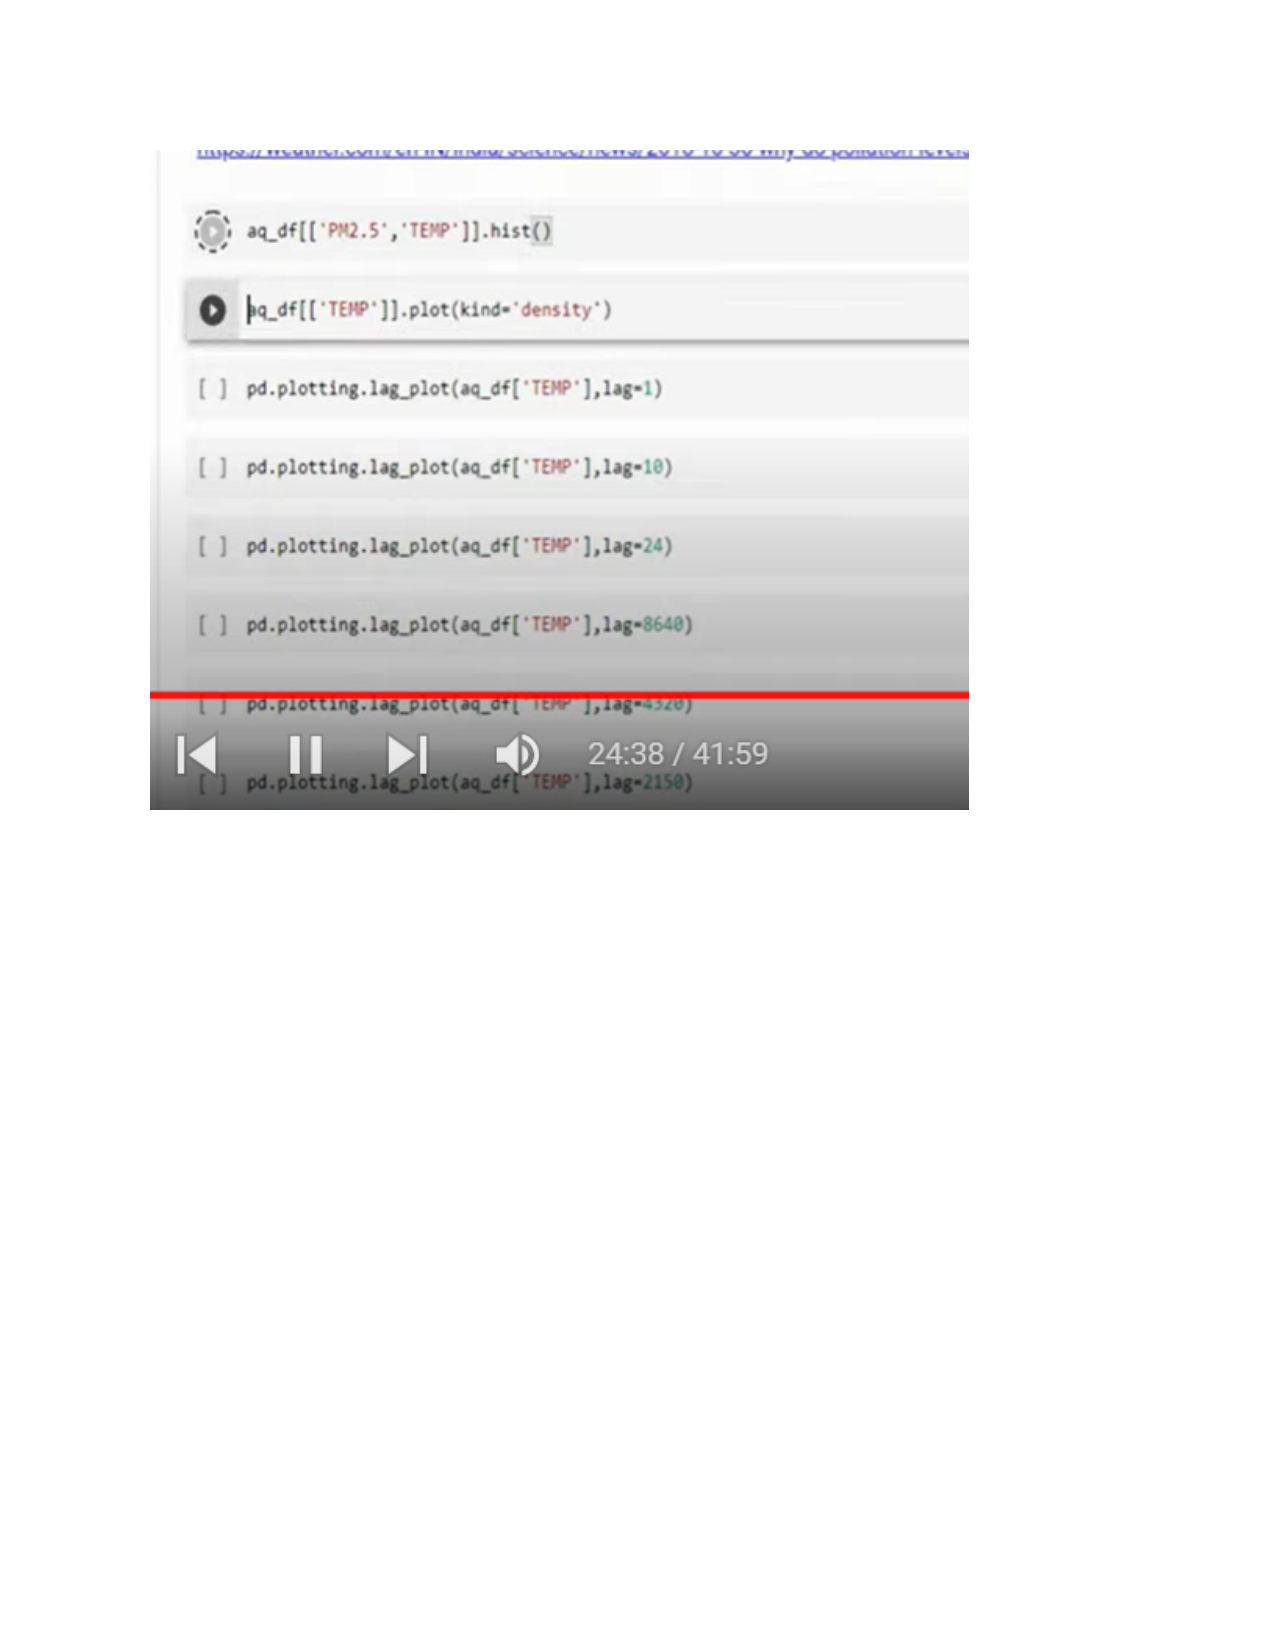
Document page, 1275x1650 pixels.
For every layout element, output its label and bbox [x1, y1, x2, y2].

picture [150, 150, 969, 810]
